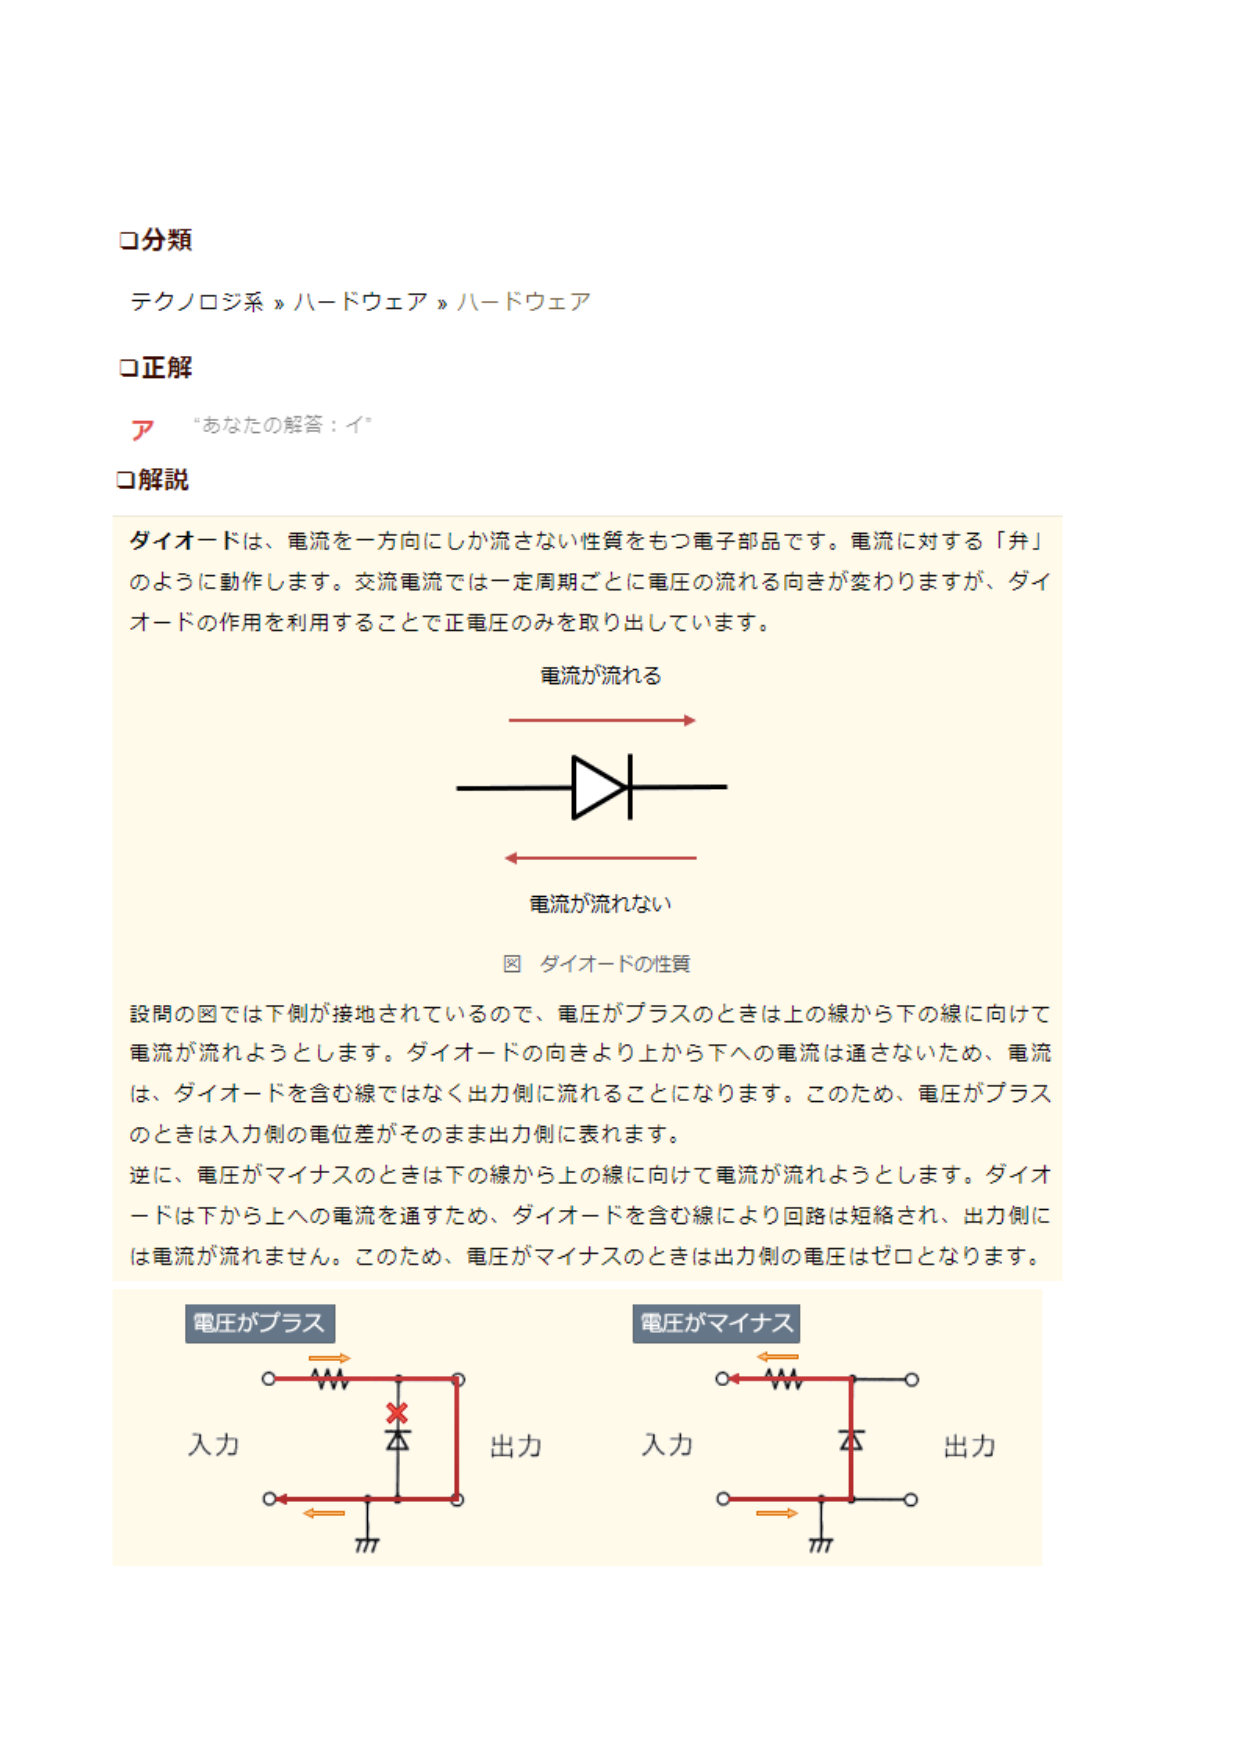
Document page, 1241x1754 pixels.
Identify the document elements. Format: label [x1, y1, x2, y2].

picture [112, 1289, 1043, 1566]
picture [112, 464, 1063, 1281]
picture [112, 202, 787, 454]
